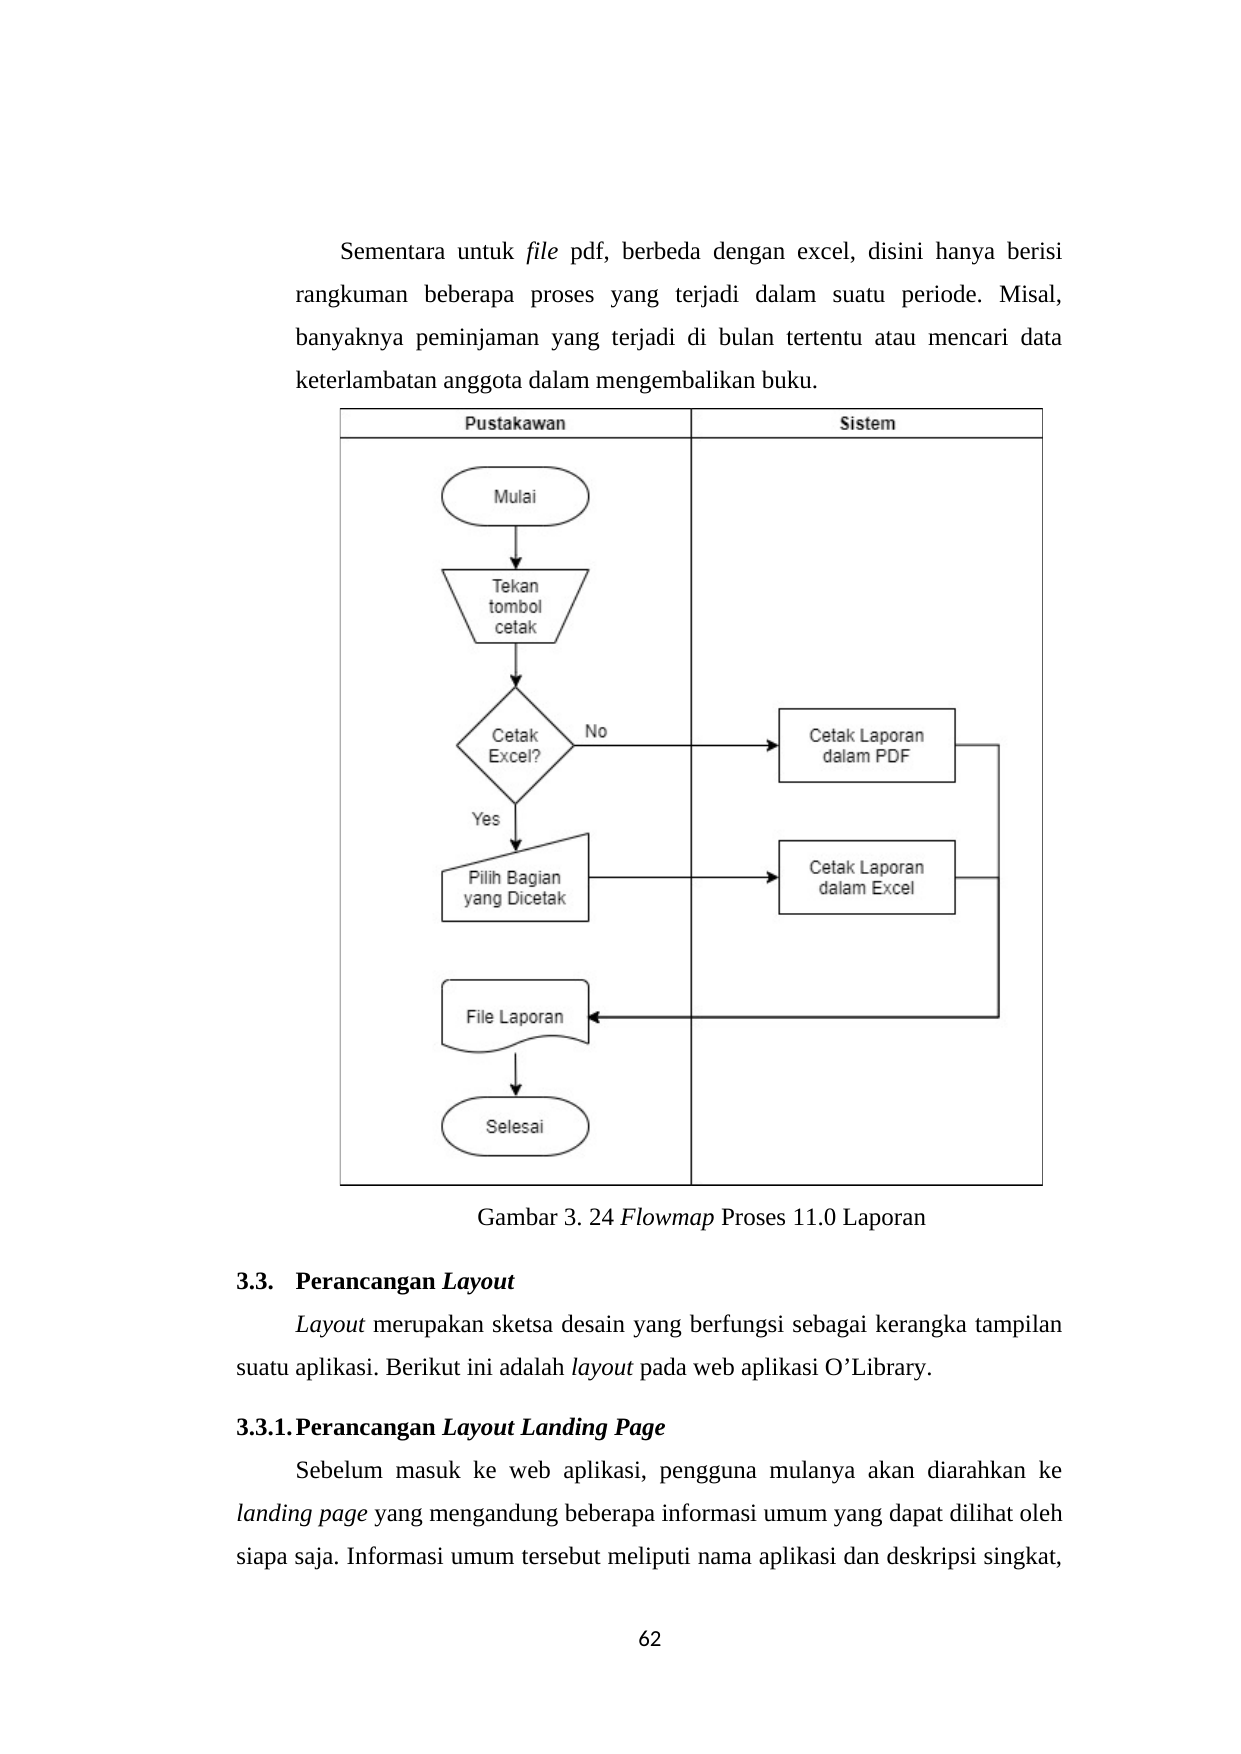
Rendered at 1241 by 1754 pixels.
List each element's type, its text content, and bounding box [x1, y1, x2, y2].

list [236, 1455, 1063, 1570]
subtitle Perancangan Layout [236, 1266, 1063, 1294]
text Layout merupakan sketsa desain yang berfungsi sebagai kerangka tampilan suatu aplikasi. Berikut ini adalah layout pada web aplikasi O’Library. [236, 1309, 1063, 1381]
subtitle Perancangan Layout Landing Page [236, 1412, 1063, 1441]
picture [339, 408, 1043, 1186]
list Sementara untuk file pdf, berbeda dengan excel, disini hanya berisi rangkuman beberapa proses yang terjadi dalam suatu periode. Misal, banyaknya peminjaman yang terjadi di bulan tertentu atau mencari data keterlambatan anggota dalam mengembalikan buku. [295, 236, 1063, 394]
text Gambar 3. 24 Flowmap Proses 11.0 Laporan [236, 1202, 1063, 1231]
